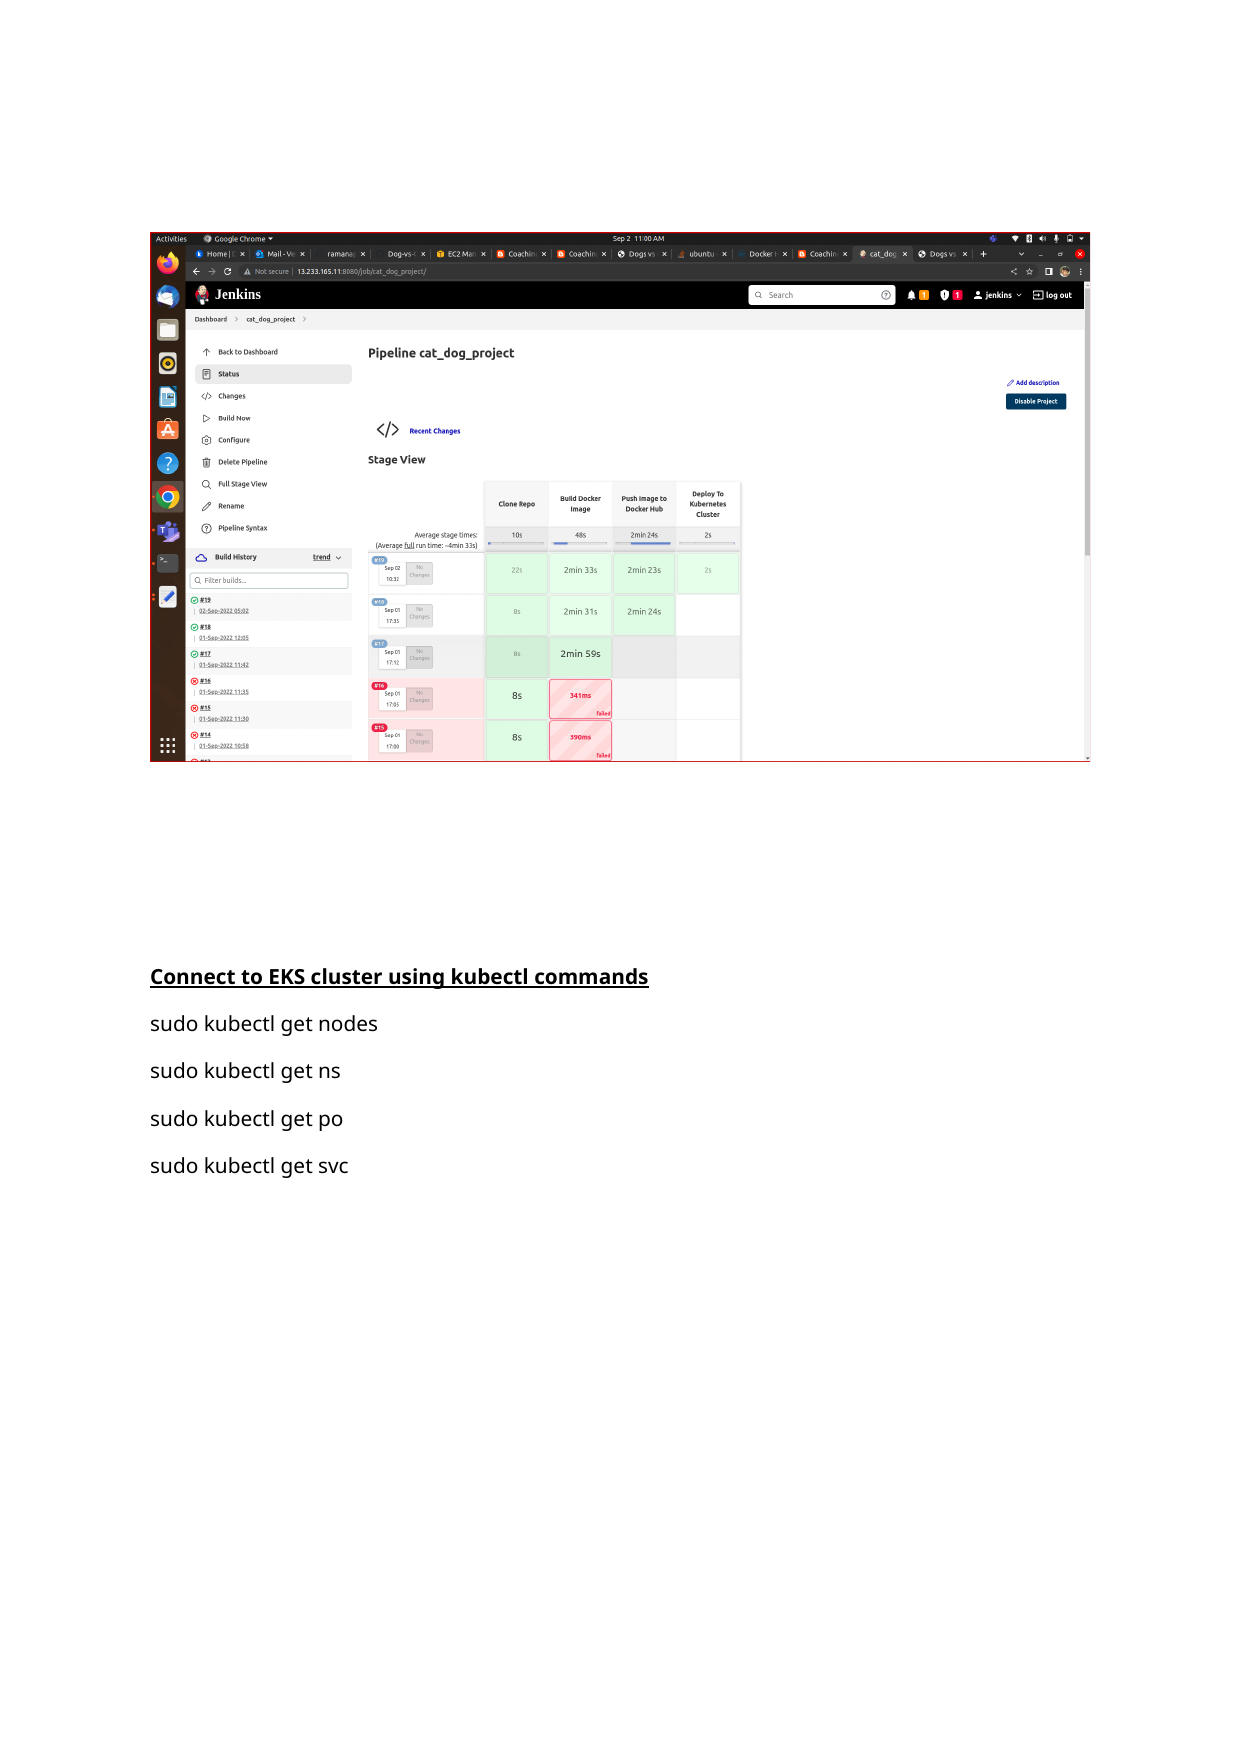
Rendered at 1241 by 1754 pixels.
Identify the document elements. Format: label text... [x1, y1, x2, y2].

text sudo kubectl get nodes [150, 1009, 1090, 1038]
text Connect to EKS cluster using kubectl commands [150, 962, 1090, 991]
text sudo kubectl get po [150, 1104, 1090, 1132]
text sudo kubectl get ns [150, 1057, 1090, 1085]
text sudo kubectl get svc [150, 1151, 1090, 1180]
picture [150, 232, 1091, 762]
